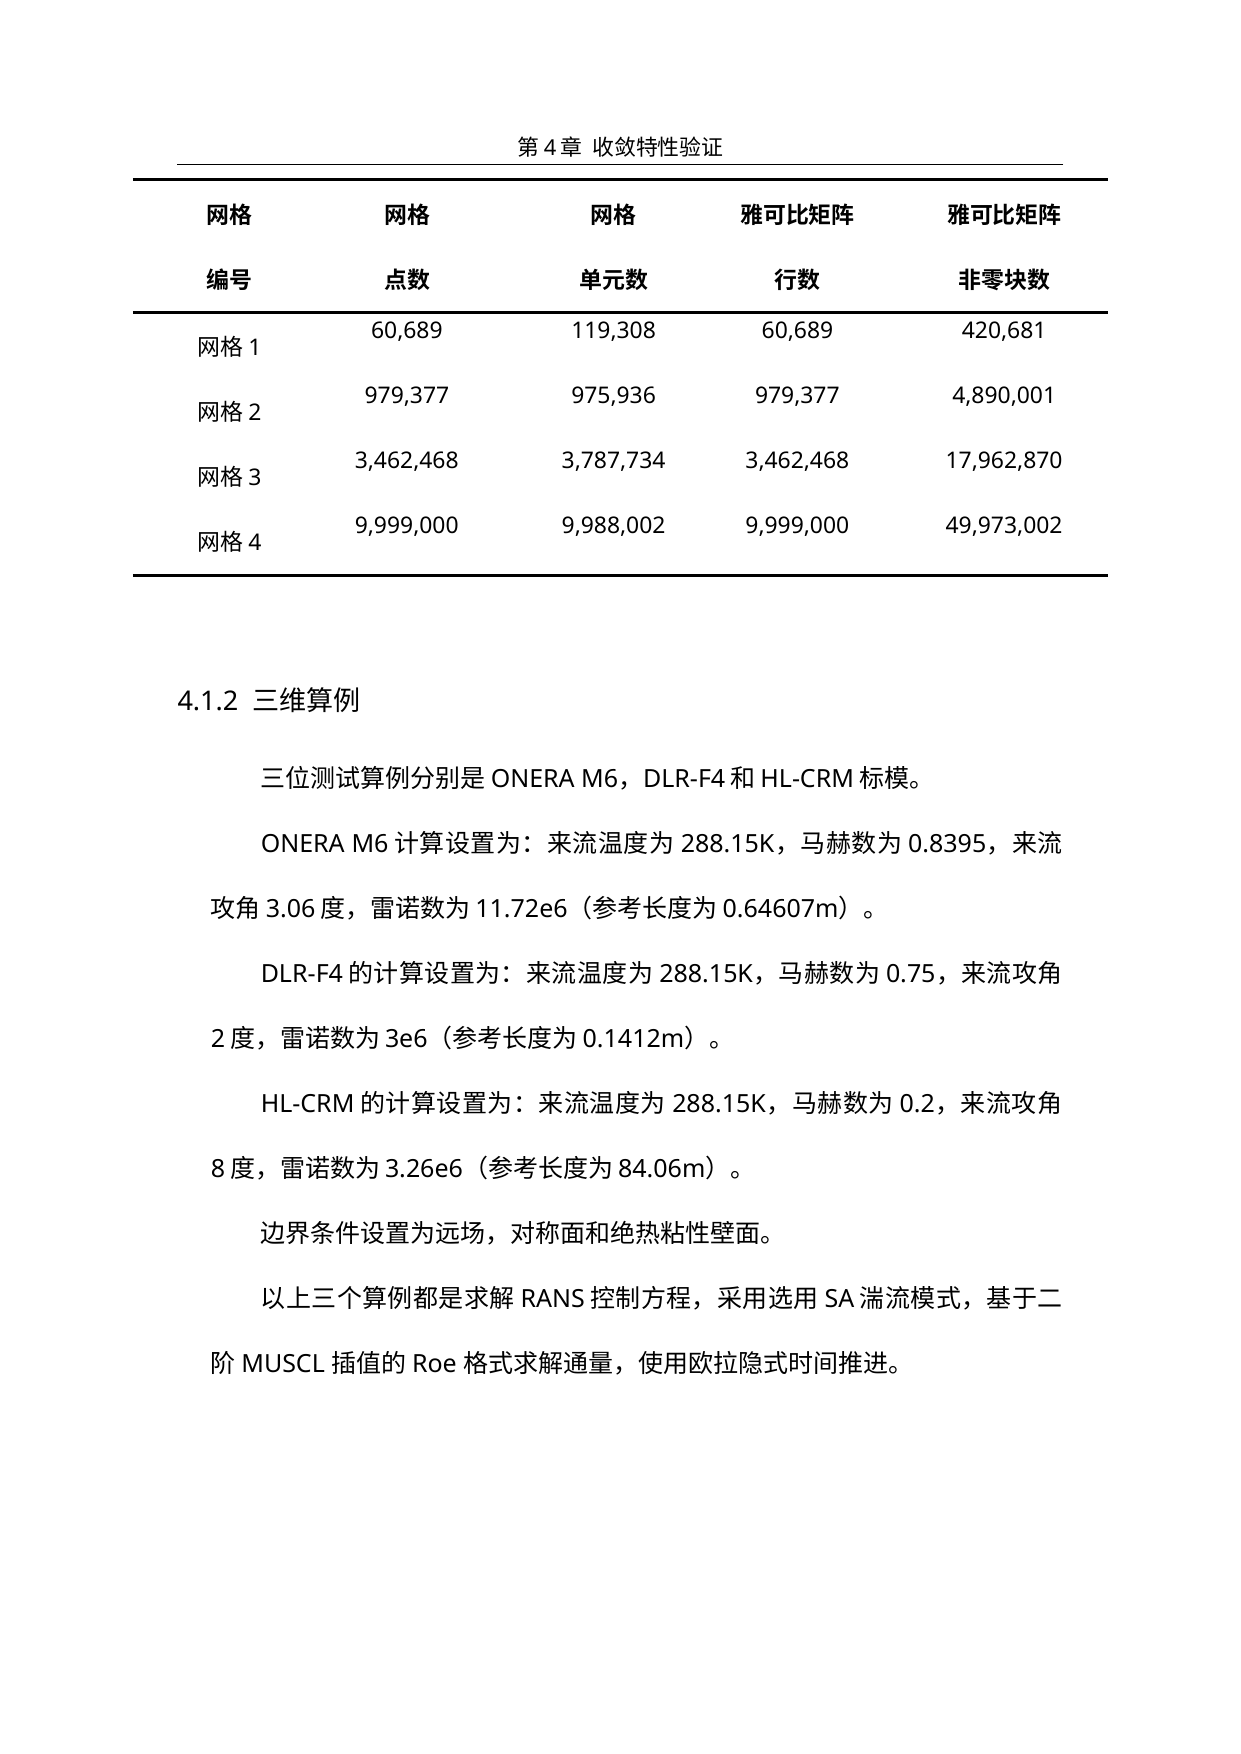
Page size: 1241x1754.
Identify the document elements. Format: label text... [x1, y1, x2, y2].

table_cell 4,890,001 [901, 379, 1107, 443]
table_cell 9,999,000 [280, 509, 487, 573]
text 边界条件设置为远场，对称面和绝热粘性壁面。 [211, 1199, 1063, 1264]
text DLR-F4的计算设置为：来流温度为288.15K，马赫数为0.75，来流攻角2度，雷诺数为3e6（参考长度为0.1412m）。 [211, 939, 1063, 1069]
text ONERA M6计算设置为：来流温度为288.15K，马赫数为0.8395，来流攻角3.06度，雷诺数为11.72e6（参考长度为0.64607m）。 [211, 809, 1063, 939]
table_cell 3,462,468 [280, 444, 487, 508]
table_cell 979,377 [280, 379, 487, 443]
table_header 雅可比矩阵 行数 [694, 181, 901, 311]
table_cell 420,681 [901, 314, 1107, 378]
table_cell 9,988,002 [487, 509, 694, 573]
table_cell 9,999,000 [694, 509, 901, 573]
text 三位测试算例分别是ONERA M6，DLR-F4和HL-CRM标模。 [211, 744, 1063, 809]
table_header 网格 编号 [133, 181, 280, 311]
table_cell 60,689 [280, 314, 487, 378]
text HL-CRM的计算设置为：来流温度为288.15K，马赫数为0.2，来流攻角8度，雷诺数为3.26e6（参考长度为84.06m）。 [211, 1069, 1063, 1199]
table_cell 网格1 [133, 314, 280, 378]
table_cell 3,462,468 [694, 444, 901, 508]
table_header 网格 点数 [280, 181, 487, 311]
table_cell 975,936 [487, 379, 694, 443]
table_cell 3,787,734 [487, 444, 694, 508]
table_header 网格 单元数 [487, 181, 694, 311]
table_header 雅可比矩阵 非零块数 [901, 181, 1107, 311]
text 以上三个算例都是求解RANS控制方程，采用选用SA湍流模式，基于二阶 MUSCL 插值的 Roe 格式求解通量，使用欧拉隐式时间推进。 [211, 1264, 1063, 1394]
table_cell 119,308 [487, 314, 694, 378]
table_cell 979,377 [694, 379, 901, 443]
table_cell 网格4 [133, 509, 280, 573]
subtitle 三维算例 [177, 667, 1063, 732]
table_cell 网格2 [133, 379, 280, 443]
table_cell 60,689 [694, 314, 901, 378]
table_cell 49,973,002 [901, 509, 1107, 573]
table_cell 17,962,870 [901, 444, 1107, 508]
table_cell 网格3 [133, 444, 280, 508]
